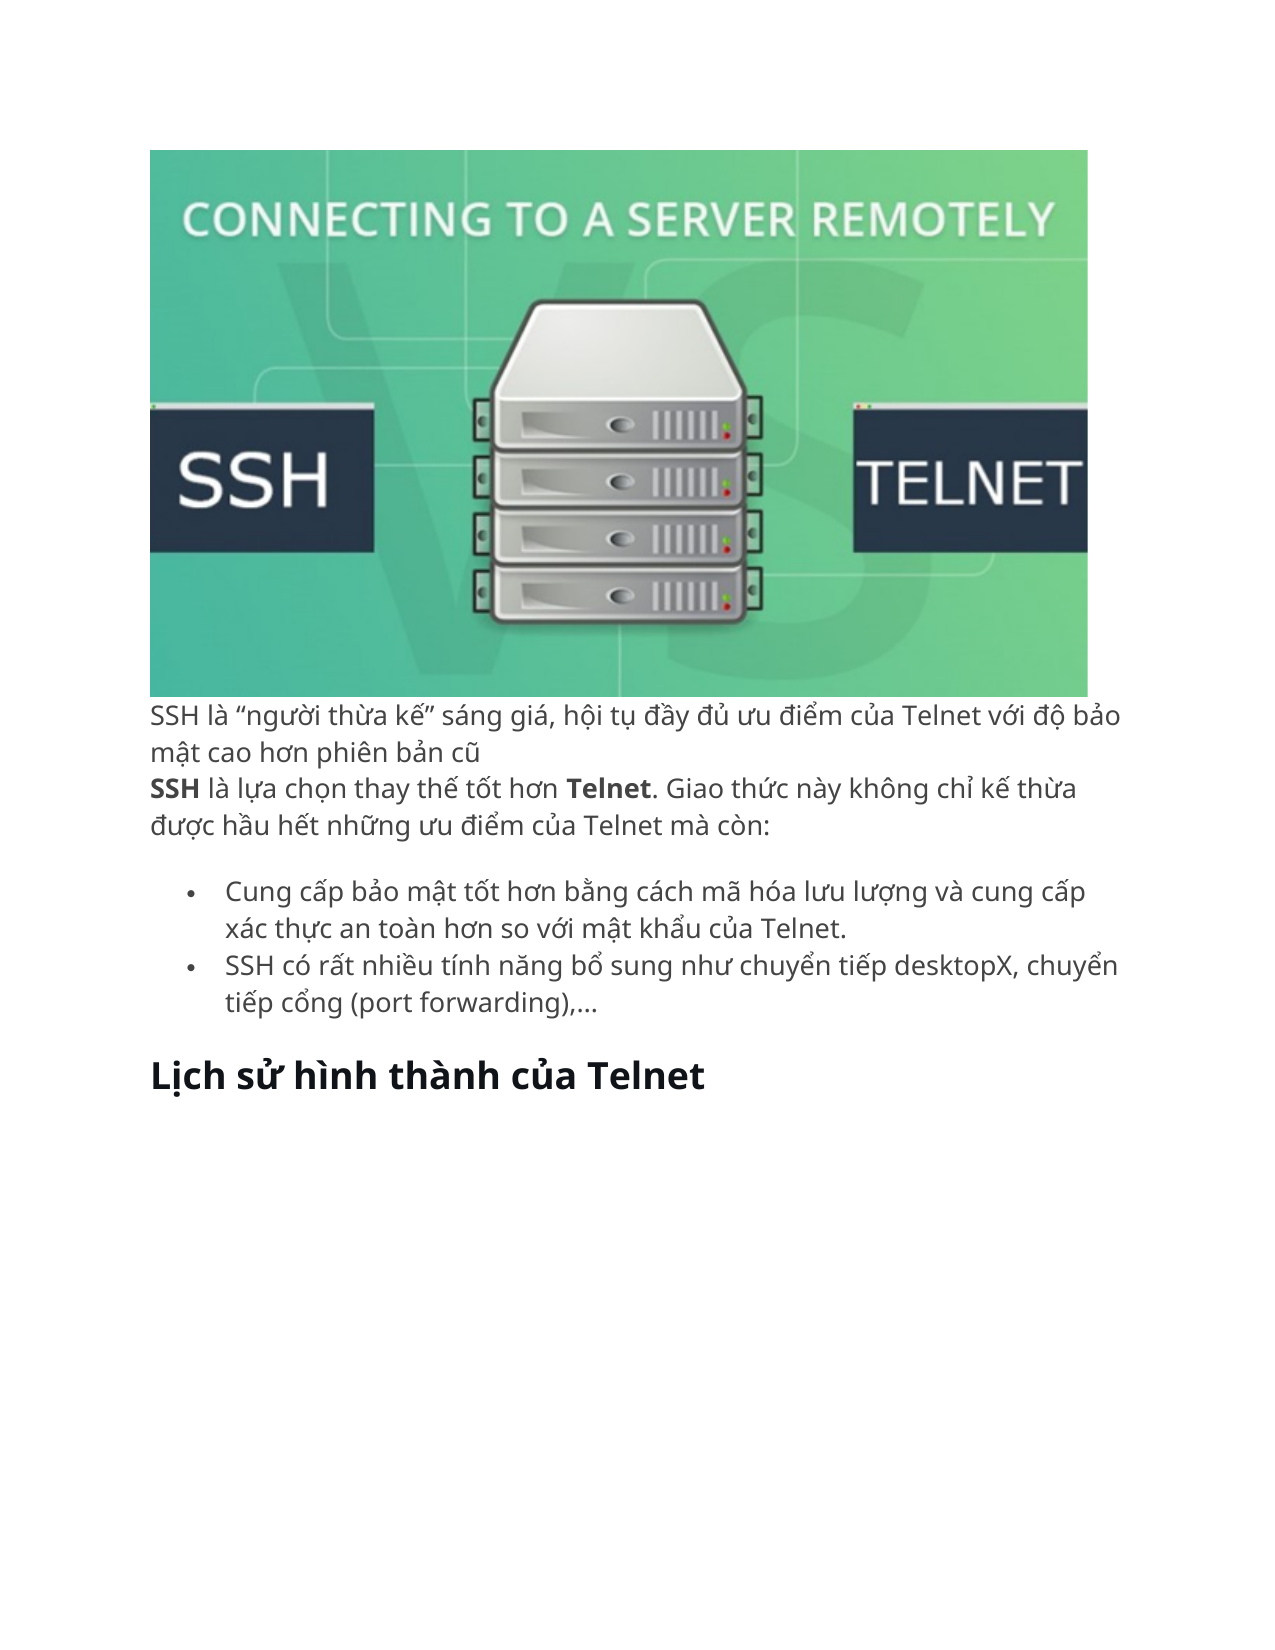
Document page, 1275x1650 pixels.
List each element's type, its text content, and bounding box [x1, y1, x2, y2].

list SSH có rất nhiều tính năng bổ sung như chuyển tiếp desktopX, chuyển tiếp cổng (port forwarding),… [187, 947, 1125, 1020]
text Lịch sử hình thành của Telnet [150, 1049, 1125, 1101]
list Cung cấp bảo mật tốt hơn bằng cách mã hóa lưu lượng và cung cấp xác thực an toàn hơn so với mật khẩu của Telnet. [187, 873, 1125, 947]
text SSH là lựa chọn thay thế tốt hơn Telnet. Giao thức này không chỉ kế thừa được hầu hết những ưu điểm của Telnet mà còn: [150, 770, 1125, 844]
picture [150, 150, 1088, 697]
